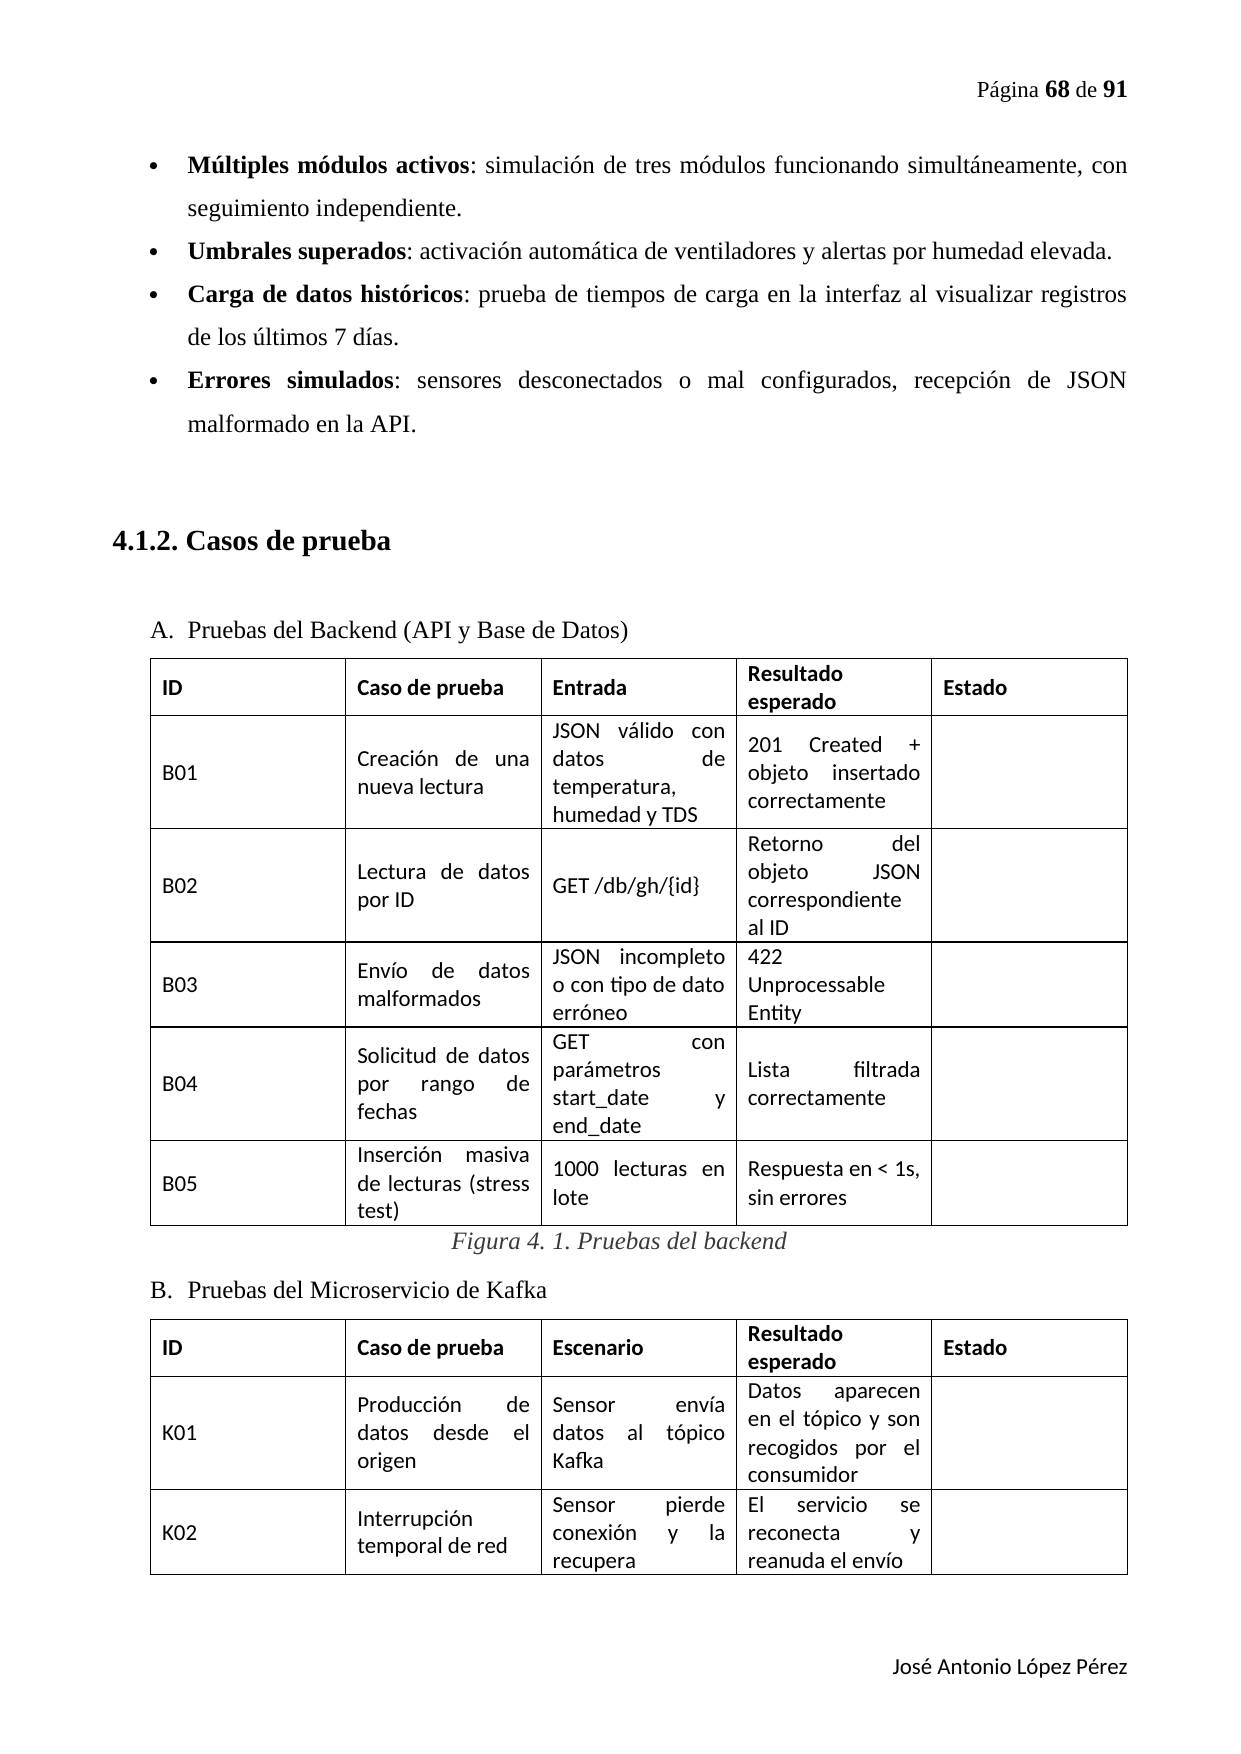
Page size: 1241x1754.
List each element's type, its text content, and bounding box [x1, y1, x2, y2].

list Pruebas del Backend (API y Base de Datos) [150, 615, 1128, 644]
table_cell 201 Created + objeto insertado correctamente [737, 716, 931, 828]
table_cell [932, 829, 1127, 941]
subtitle 4.1.2. Casos de prueba [112, 523, 1128, 556]
table_cell [932, 1028, 1127, 1139]
table_cell Creación de una nueva lectura [346, 716, 541, 828]
table_cell El servicio se reconecta y reanuda el envío [737, 1490, 931, 1574]
table_cell B05 [151, 1141, 345, 1225]
table_header ID [151, 659, 345, 715]
table_header ID [151, 1320, 345, 1376]
table_cell [932, 1490, 1127, 1574]
table_cell [932, 716, 1127, 828]
table_cell B02 [151, 829, 345, 941]
table_cell Respuesta en < 1s, sin errores [737, 1141, 931, 1225]
table_cell [932, 1377, 1127, 1489]
table_cell [932, 1141, 1127, 1225]
list Umbrales superados: activación automática de ventiladores y alertas por humedad elevada. [150, 236, 1128, 265]
table_cell 1000 lecturas en lote [542, 1141, 736, 1225]
table_cell Sensor envía datos al tópico Kafka [542, 1377, 736, 1489]
table_cell Solicitud de datos por rango de fechas [346, 1028, 541, 1139]
list Carga de datos históricos: prueba de tiempos de carga en la interfaz al visualizar registros de los últimos 7 días. [150, 279, 1128, 351]
text Figura 4. 1. Pruebas del backend [112, 1226, 1128, 1254]
table_cell Inserción masiva de lecturas (stress test) [346, 1141, 541, 1225]
table_cell Lectura de datos por ID [346, 829, 541, 941]
table_cell Envío de datos malformados [346, 943, 541, 1026]
table_cell Sensor pierde conexión y la recupera [542, 1490, 736, 1574]
table_cell Lista filtrada correctamente [737, 1028, 931, 1139]
table_cell 422 Unprocessable Entity [737, 943, 931, 1026]
table_cell B01 [151, 716, 345, 828]
table_header Entrada [542, 659, 736, 715]
table_header Escenario [542, 1320, 736, 1376]
table_cell Producción de datos desde el origen [346, 1377, 541, 1489]
table_cell B03 [151, 943, 345, 1026]
table_cell [932, 943, 1127, 1026]
table_cell JSON válido con datos de temperatura, humedad y TDS [542, 716, 736, 828]
table_header Caso de prueba [346, 659, 541, 715]
table_header Estado [932, 1320, 1127, 1376]
table_cell K01 [151, 1377, 345, 1489]
table_cell Datos aparecen en el tópico y son recogidos por el consumidor [737, 1377, 931, 1489]
list Pruebas del Microservicio de Kafka [150, 1275, 1128, 1304]
table_header Estado [932, 659, 1127, 715]
table_cell GET /db/gh/{id} [542, 829, 736, 941]
table_cell K02 [151, 1490, 345, 1574]
list Múltiples módulos activos: simulación de tres módulos funcionando simultáneamente, con seguimiento independiente. [150, 150, 1128, 222]
table_cell B04 [151, 1028, 345, 1139]
table_header Resultado esperado [737, 659, 931, 715]
table_header Caso de prueba [346, 1320, 541, 1376]
table_header Resultado esperado [737, 1320, 931, 1376]
table_cell Retorno del objeto JSON correspondiente al ID [737, 829, 931, 941]
list Errores simulados: sensores desconectados o mal configurados, recepción de JSON malformado en la API. [150, 366, 1128, 437]
table_cell Interrupción temporal de red [346, 1490, 541, 1574]
table_cell GET con parámetros start_date y end_date [542, 1028, 736, 1139]
table_cell JSON incompleto o con tipo de dato erróneo [542, 943, 736, 1026]
